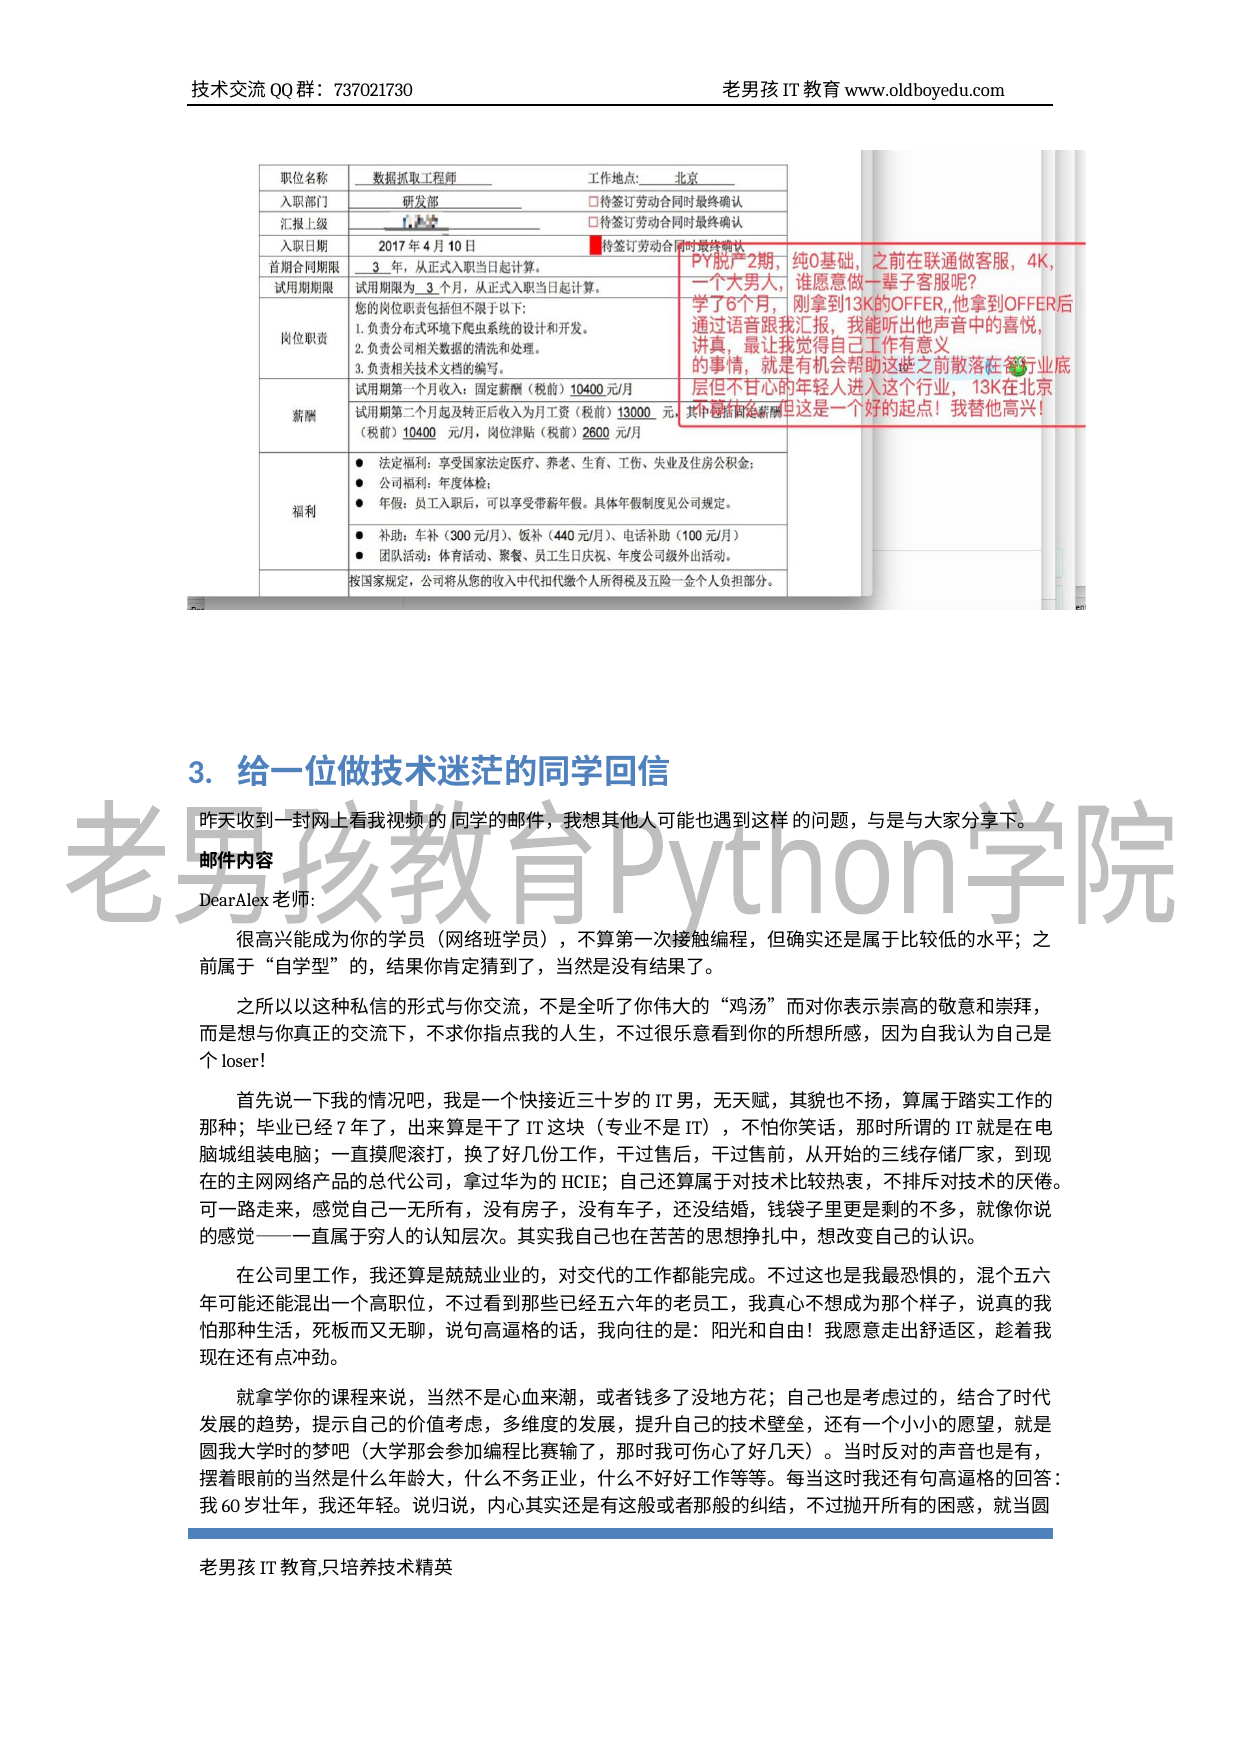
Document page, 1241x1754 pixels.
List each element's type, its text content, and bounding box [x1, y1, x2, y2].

text DearAlex老师: [199, 885, 1053, 912]
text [199, 1382, 1053, 1518]
text 邮件内容 [199, 845, 1053, 872]
text 首先说一下我的情况吧，我是一个快接近三十岁的IT男，无天赋，其貌也不扬，算属于踏实工作的那种；毕业已经7年了，出来算是干了IT这块（专业不是IT），不怕你笑话，那时所谓的IT就是在电脑城组装电脑；一直摸爬滚打，换了好几份工作，干过售后，干过售前，从开始的三线存储厂家，到现在的主网网络产品的总代公司，拿过华为的HCIE；自己还算属于对技术比较热衷，不排斥对技术的厌倦。可一路走来，感觉自己一无所有，没有房子，没有车子，还没结婚，钱袋子里更是剩的不多，就像你说的感觉——一直属于穷人的认知层次。其实我自己也在苦苦的思想挣扎中，想改变自己的认识。 [199, 1086, 1053, 1249]
text 昨天收到一封网上看我视频 的 同学的邮件，我想其他人可能也遇到这样 的问题，与是与大家分享下。 [199, 806, 1053, 833]
text 在公司里工作，我还算是兢兢业业的，对交代的工作都能完成。不过这也是我最恐惧的，混个五六年可能还能混出一个高职位，不过看到那些已经五六年的老员工，我真心不想成为那个样子，说真的我怕那种生活，死板而又无聊，说句高逼格的话，我向往的是：阳光和自由！我愿意走出舒适区，趁着我现在还有点冲劲。 [199, 1261, 1053, 1370]
text 之所以以这种私信的形式与你交流，不是全听了你伟大的“鸡汤”而对你表示崇高的敬意和崇拜，而是想与你真正的交流下，不求你指点我的人生，不过很乐意看到你的所想所感，因为自我认为自己是个loser！ [199, 991, 1053, 1073]
subtitle 给一位做技术迷茫的同学回信 [187, 745, 1053, 793]
picture [187, 150, 1086, 610]
text 很高兴能成为你的学员（网络班学员），不算第一次接触编程，但确实还是属于比较低的水平；之前属于“自学型”的，结果你肯定猜到了，当然是没有结果了。 [199, 924, 1053, 979]
